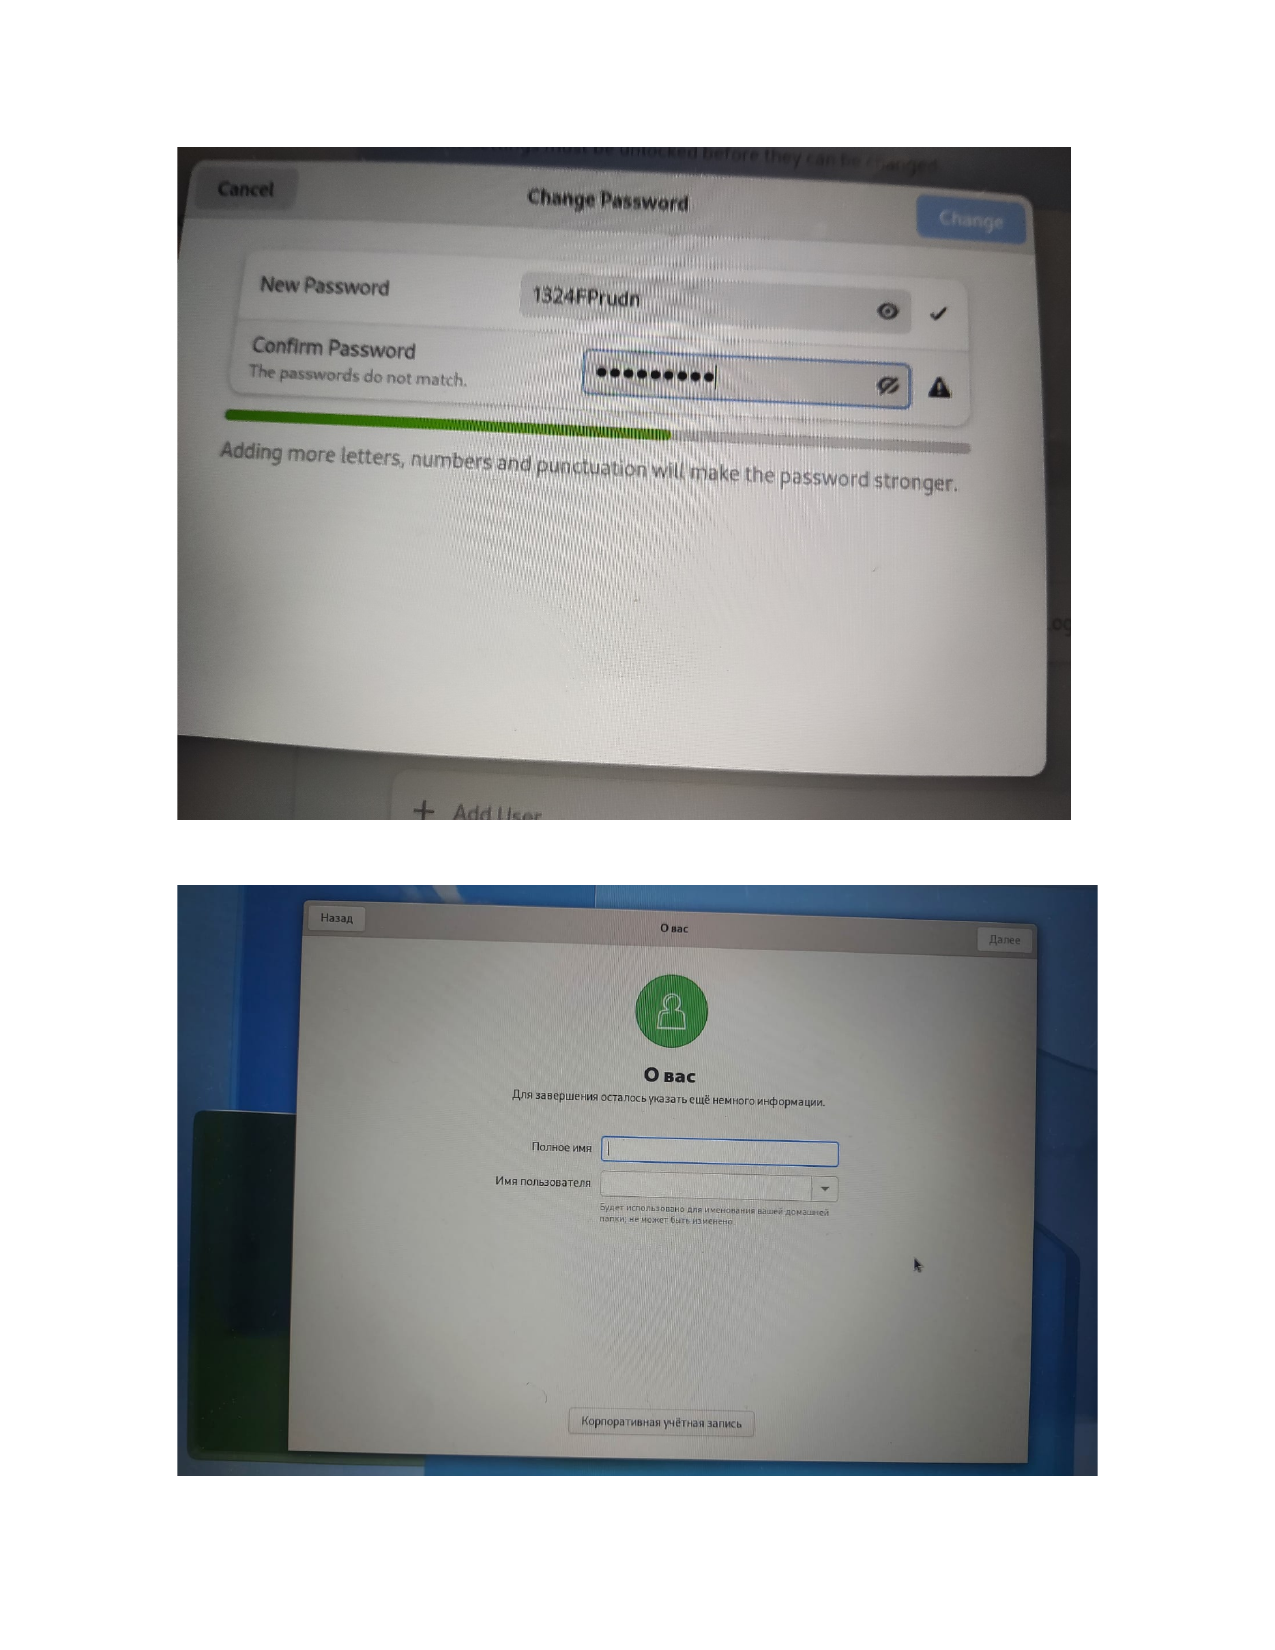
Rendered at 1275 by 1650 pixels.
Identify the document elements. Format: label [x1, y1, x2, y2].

picture [177, 885, 1098, 1476]
picture [177, 147, 1071, 820]
